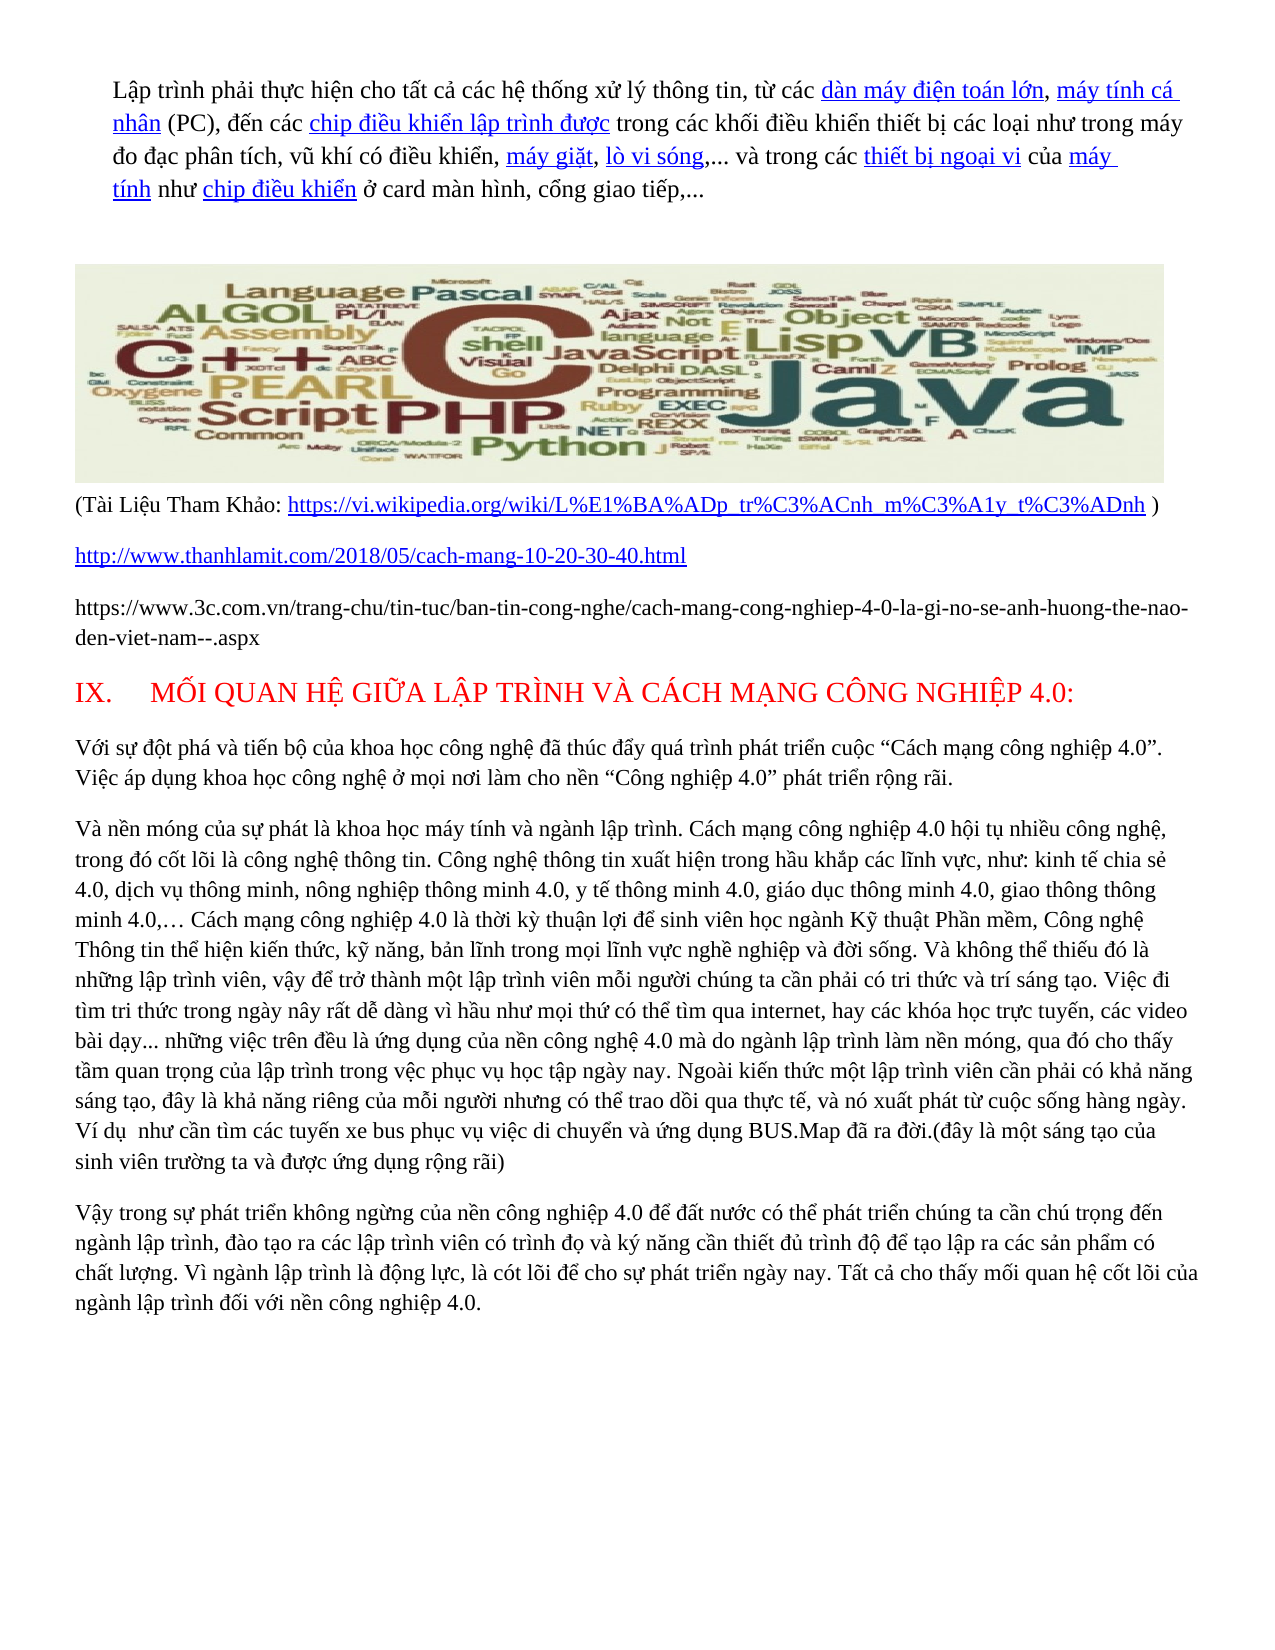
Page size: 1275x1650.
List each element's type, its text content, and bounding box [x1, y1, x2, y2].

text Với sự đột phá và tiến bộ của khoa học công nghệ đã thúc đẩy quá trình phát triển cuộc “Cách mạng công nghiệp 4.0”. Việc áp dụng khoa học công nghệ ở mọi nơi làm cho nền “Công nghiệp 4.0” phát triển rộng rãi. [75, 734, 1200, 791]
text https://www.3c.com.vn/trang-chu/tin-tuc/ban-tin-cong-nghe/cach-mang-cong-nghiep-4-0-la-gi-no-se-anh-huong-the-nao-den-viet-nam--.aspx [75, 593, 1200, 650]
picture [75, 264, 1164, 483]
text Vậy trong sự phát triển không ngừng của nền công nghiệp 4.0 để đất nước có thể phát triển chúng ta cần chú trọng đến ngành lập trình, đào tạo ra các lập trình viên có trình đọ và ký năng cần thiết đủ trình độ để tạo lập ra các sản phẩm có chất lượng. Vì ngành lập trình là động lực, là cót lõi để cho sự phát triển ngày nay. Tất cả cho thấy mối quan hệ cốt lõi của ngành lập trình đối với nền công nghiệp 4.0. [75, 1199, 1200, 1316]
text http://www.thanhlamit.com/2018/05/cach-mang-10-20-30-40.html [75, 542, 1200, 569]
list MỐI QUAN HỆ GIỮA LẬP TRÌNH VÀ CÁCH MẠNG CÔNG NGHIỆP 4.0: [112, 675, 1200, 708]
text Và nền móng của sự phát là khoa học máy tính và ngành lập trình. Cách mạng công nghiệp 4.0 hội tụ nhiều công nghệ, trong đó cốt lõi là công nghệ thông tin. Công nghệ thông tin xuất hiện trong hầu khắp các lĩnh vực, như: kinh tế chia sẻ 4.0, dịch vụ thông minh, nông nghiệp thông minh 4.0, y tế thông minh 4.0, giáo dục thông minh 4.0, giao thông thông minh 4.0,… Cách mạng công nghiệp 4.0 là thời kỳ thuận lợi để sinh viên học ngành Kỹ thuật Phần mềm, Công nghệ Thông tin thể hiện kiến thức, kỹ năng, bản lĩnh trong mọi lĩnh vực nghề nghiệp và đời sống. Và không thể thiếu đó là những lập trình viên, vậy để trở thành một lập trình viên mỗi người chúng ta cần phải có tri thức và trí sáng tạo. Việc đi tìm tri thức trong ngày nây rất dễ dàng vì hầu như mọi thứ có thể tìm qua internet, hay các khóa học trực tuyến, các video bài dạy... những việc trên đều là ứng dụng của nền công nghệ 4.0 mà do ngành lập trình làm nền móng, qua đó cho thấy tầm quan trọng của lập trình trong vệc phục vụ học tập ngày nay. Ngoài kiến thức một lập trình viên cần phải có khả năng sáng tạo, đây là khả năng riêng của mỗi người nhưng có thể trao dồi qua thực tế, và nó xuất phát từ cuộc sống hàng ngày. Ví dụ như cần tìm các tuyến xe bus phục vụ việc di chuyển và ứng dụng BUS.Map đã ra đời.(đây là một sáng tạo của sinh viên trường ta và được ứng dụng rộng rãi) [75, 815, 1200, 1174]
text Lập trình phải thực hiện cho tất cả các hệ thống xử lý thông tin, từ các dàn máy điện toán lớn, máy tính cá nhân (PC), đến các chip điều khiển lập trình được trong các khối điều khiển thiết bị các loại như trong máy đo đạc phân tích, vũ khí có điều khiển, máy giặt, lò vi sóng,... và trong các thiết bị ngoại vi của máy tính như chip điều khiển ở card màn hình, cổng giao tiếp,... [112, 75, 1200, 203]
